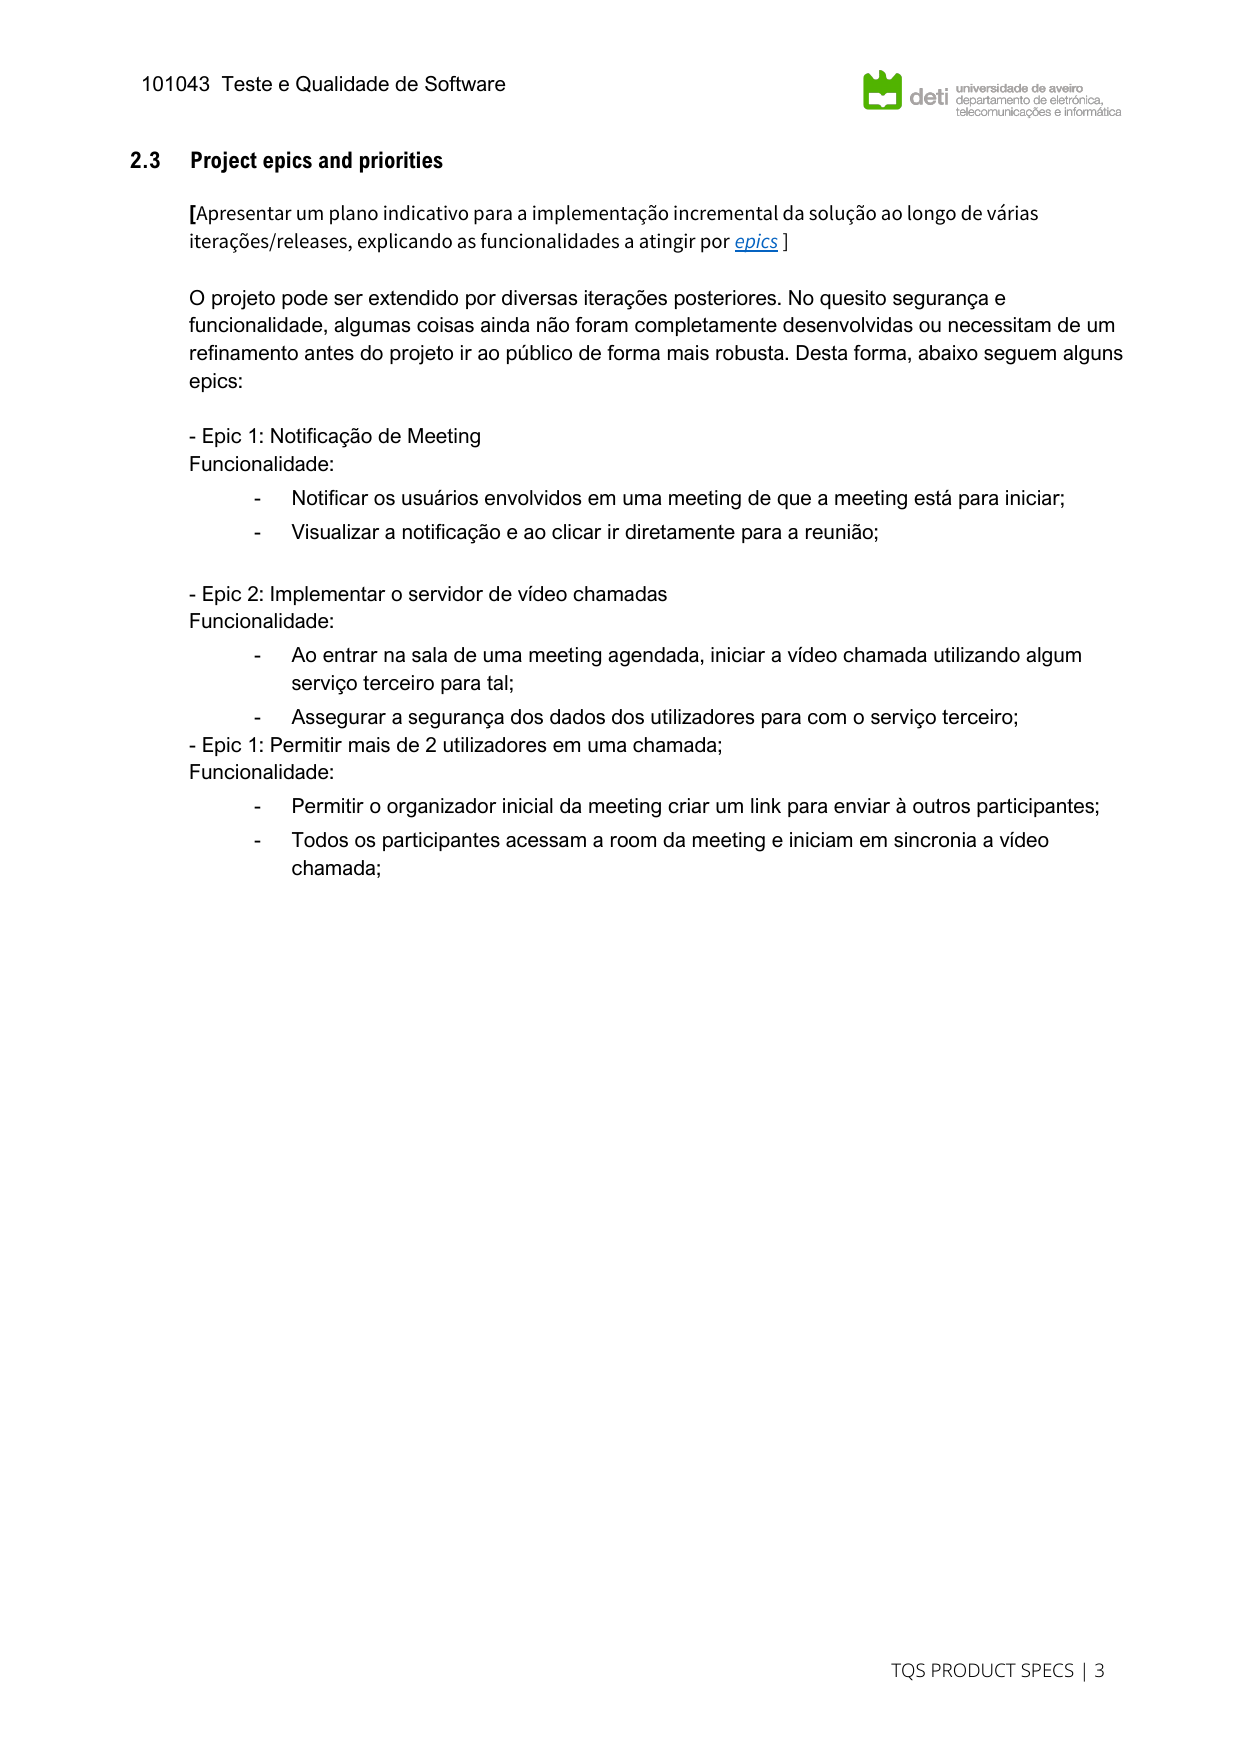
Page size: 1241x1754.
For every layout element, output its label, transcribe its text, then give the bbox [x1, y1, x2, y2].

list Visualizar a notificação e ao clicar ir diretamente para a reunião; [254, 519, 1134, 544]
text Funcionalidade: [189, 451, 1134, 476]
list Assegurar a segurança dos dados dos utilizadores para com o serviço terceiro; [254, 704, 1134, 729]
text [Apresentar um plano indicativo para a implementação incremental da solução ao longo de várias iterações/releases, explicando as funcionalidades a atingir por epics ] [189, 199, 1134, 254]
text - Epic 1: Notificação de Meeting [189, 423, 1134, 448]
text O projeto pode ser extendido por diversas iterações posteriores. No quesito segurança e funcionalidade, algumas coisas ainda não foram completamente desenvolvidas ou necessitam de um refinamento antes do projeto ir ao público de forma mais robusta. Desta forma, abaixo seguem alguns epics: [189, 285, 1134, 393]
text - Epic 1: Permitir mais de 2 utilizadores em uma chamada; [189, 732, 1134, 757]
subtitle Project epics and priorities [130, 144, 1134, 174]
picture [863, 70, 1122, 119]
text Funcionalidade: [189, 608, 1134, 633]
text - Epic 2: Implementar o servidor de vídeo chamadas [189, 581, 1134, 606]
list Notificar os usuários envolvidos em uma meeting de que a meeting está para iniciar; [254, 485, 1134, 510]
list Permitir o organizador inicial da meeting criar um link para enviar à outros participantes; [254, 793, 1134, 818]
list Todos os participantes acessam a room da meeting e iniciam em sincronia a vídeo chamada; [254, 827, 1134, 880]
list Ao entrar na sala de uma meeting agendada, iniciar a vídeo chamada utilizando algum serviço terceiro para tal; [254, 642, 1134, 695]
text Funcionalidade: [189, 759, 1134, 784]
